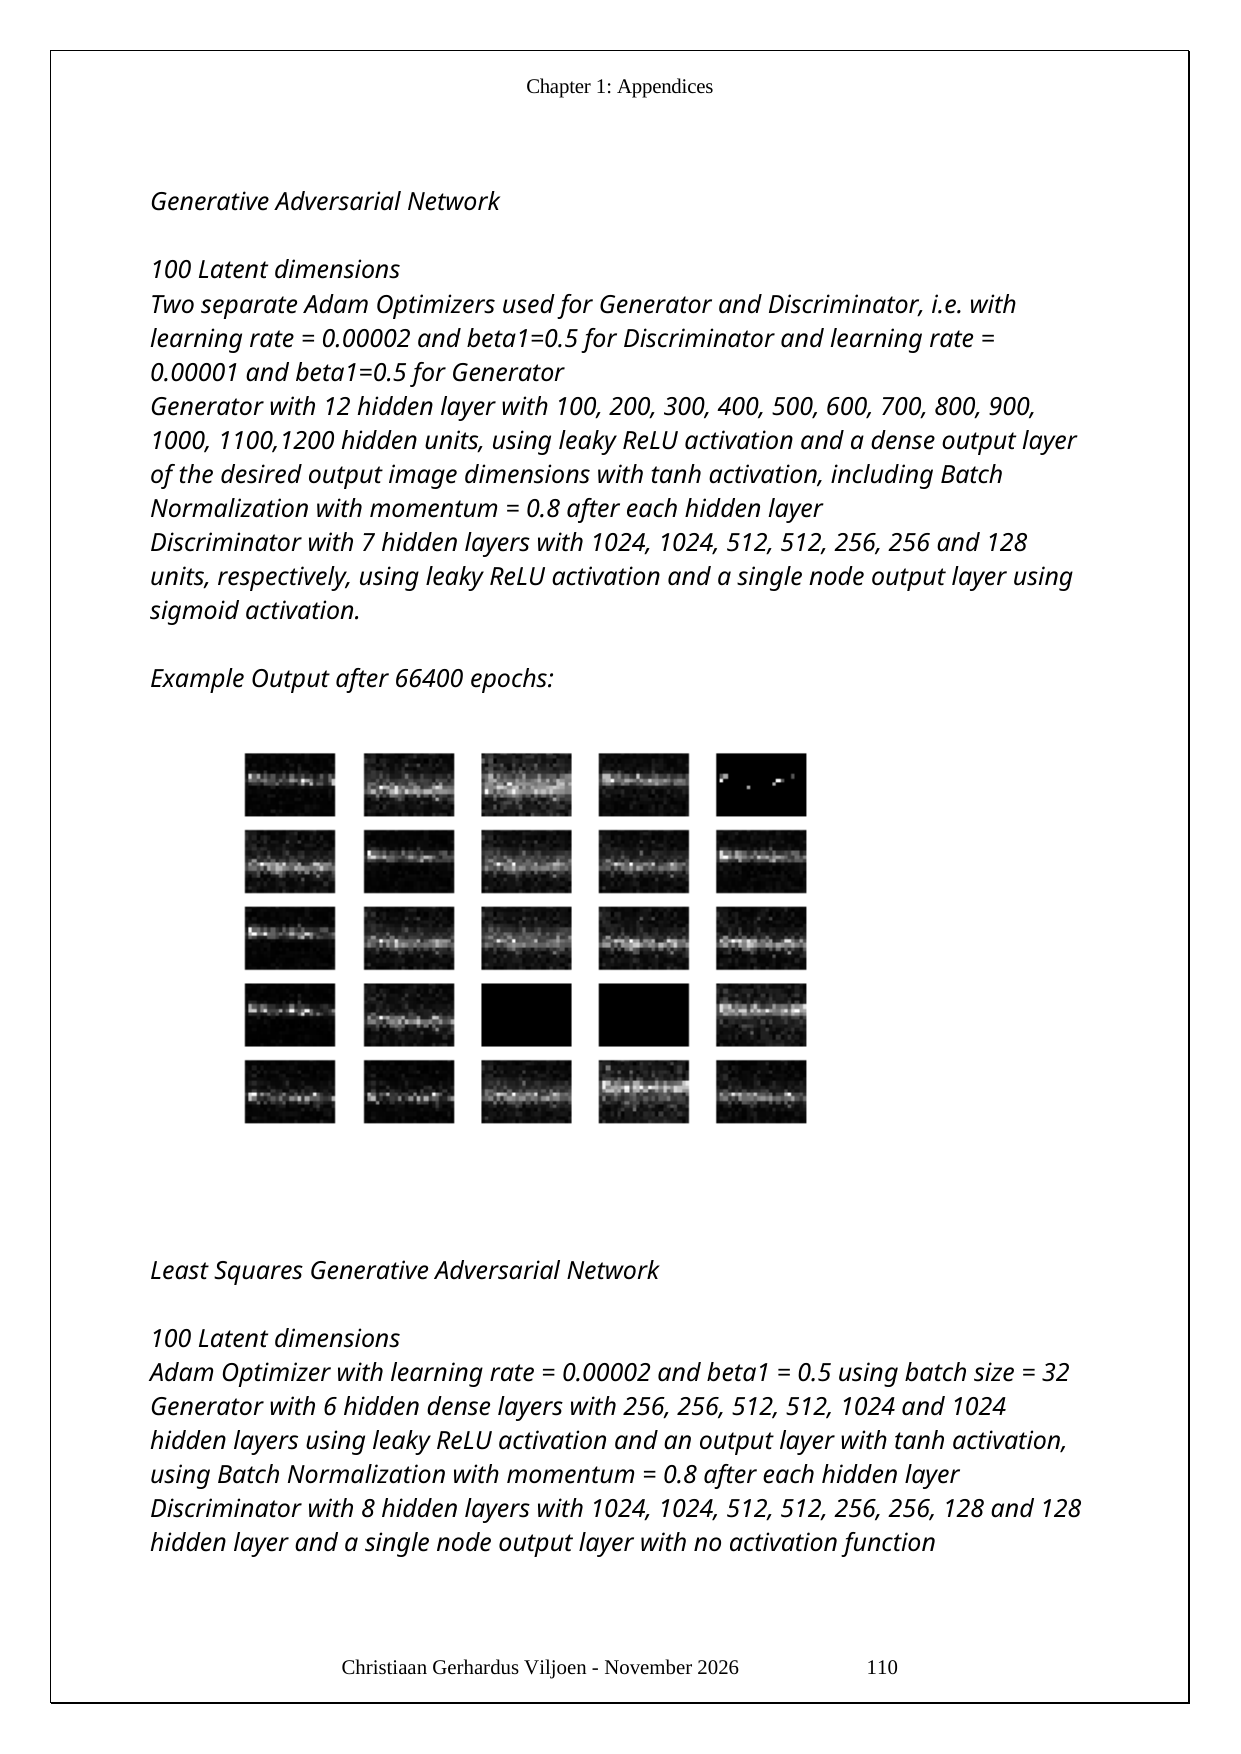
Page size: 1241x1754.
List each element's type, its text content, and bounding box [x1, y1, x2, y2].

text Generative Adversarial Network [150, 184, 1089, 218]
text Discriminator with 7 hidden layers with 1024, 1024, 512, 512, 256, 256 and 128 units, respectively, using leaky ReLU activation and a single node output layer using sigmoid activation. [150, 525, 1089, 627]
text 100 Latent dimensions [150, 252, 1089, 286]
text Adam Optimizer with learning rate = 0.00002 and beta1 = 0.5 using batch size = 32 [150, 1355, 1089, 1389]
text Least Squares Generative Adversarial Network [150, 1253, 1089, 1287]
text 100 Latent dimensions [150, 1321, 1089, 1355]
text Discriminator with 8 hidden layers with 1024, 1024, 512, 512, 256, 256, 128 and 128 hidden layer and a single node output layer with no activation function [150, 1491, 1089, 1559]
text Two separate Adam Optimizers used for Generator and Discriminator, i.e. with learning rate = 0.00002 and beta1=0.5 for Discriminator and learning rate = 0.00001 and beta1=0.5 for Generator [150, 286, 1089, 388]
picture [150, 695, 885, 1185]
text Example Output after 66400 epochs: [150, 661, 1089, 695]
text Generator with 12 hidden layer with 100, 200, 300, 400, 500, 600, 700, 800, 900, 1000, 1100,1200 hidden units, using leaky ReLU activation and a dense output layer of the desired output image dimensions with tanh activation, including Batch Normalization with momentum = 0.8 after each hidden layer [150, 388, 1089, 525]
text Generator with 6 hidden dense layers with 256, 256, 512, 512, 1024 and 1024 hidden layers using leaky ReLU activation and an output layer with tanh activation, using Batch Normalization with momentum = 0.8 after each hidden layer [150, 1389, 1089, 1491]
